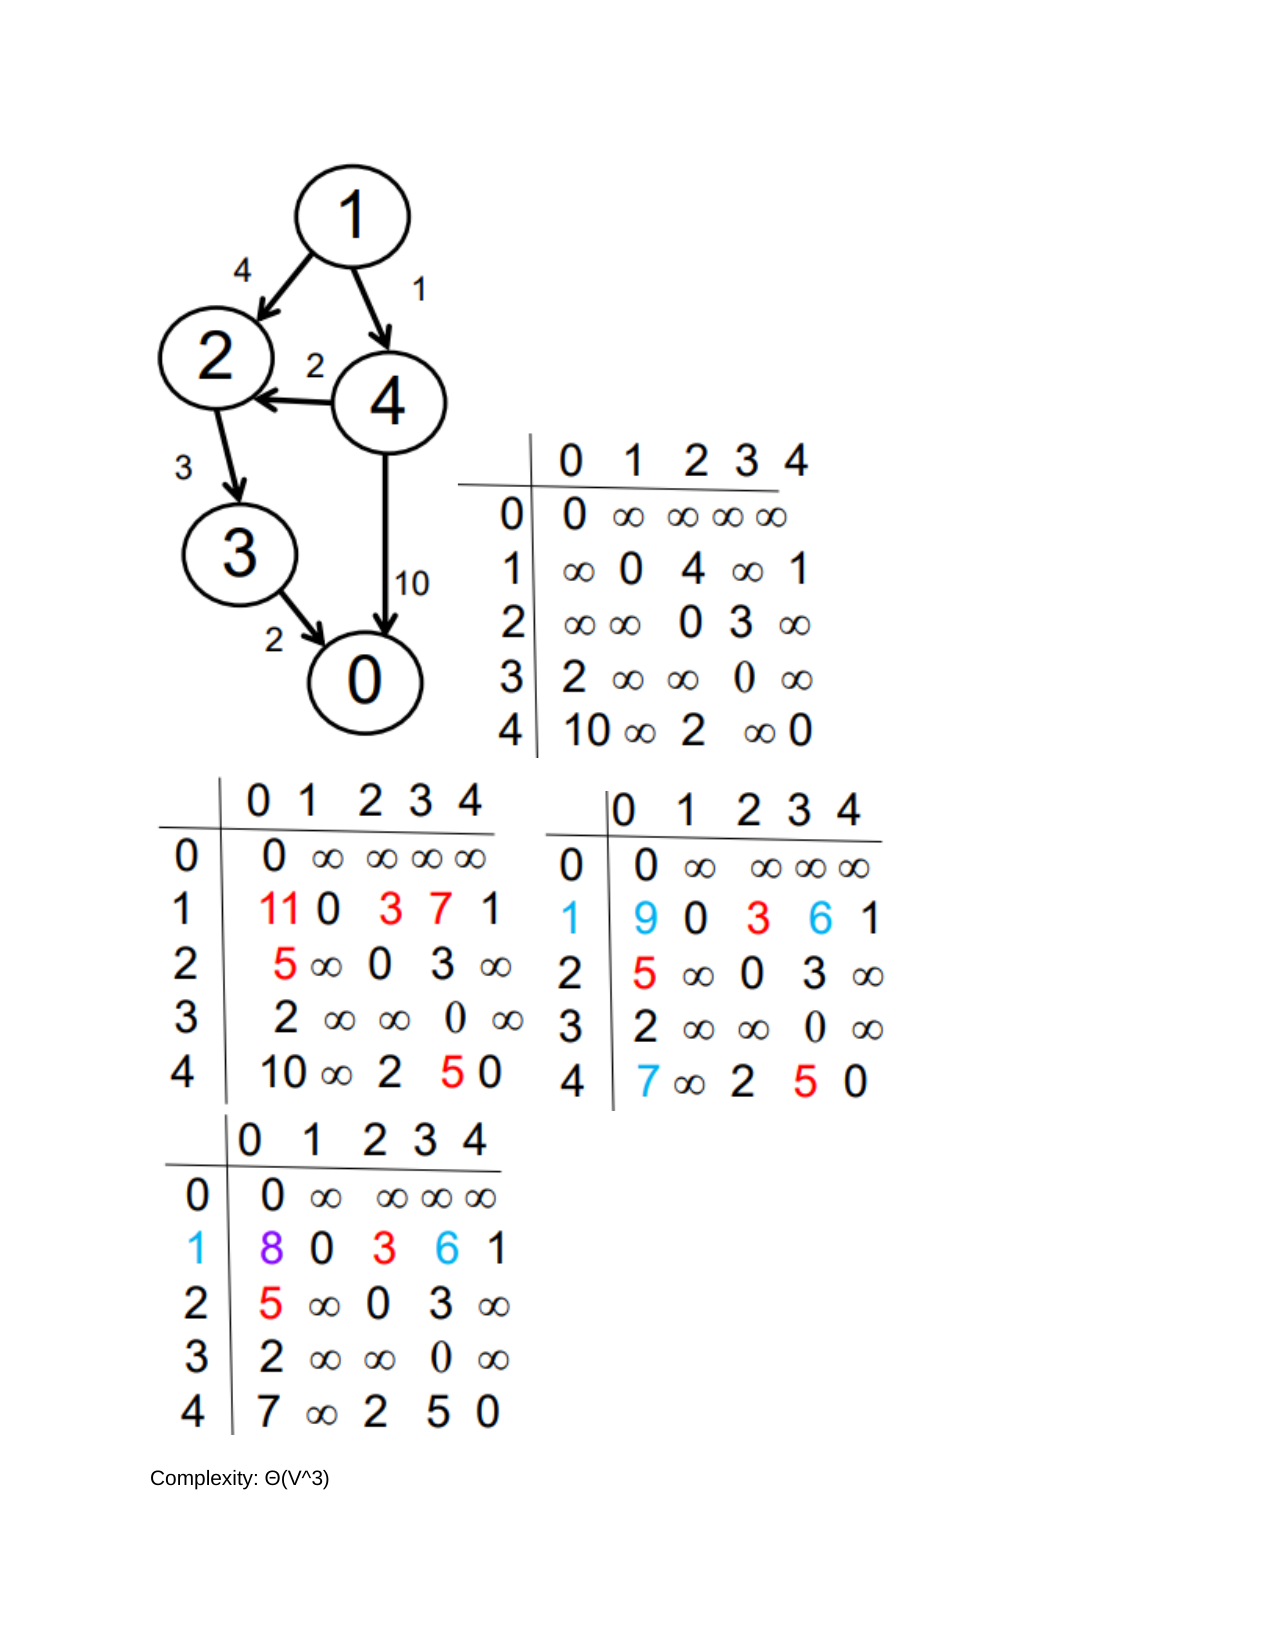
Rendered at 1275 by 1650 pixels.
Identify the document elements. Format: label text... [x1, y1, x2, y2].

picture [150, 150, 835, 758]
picture [150, 761, 891, 1111]
picture [150, 1113, 518, 1435]
text Complexity: Θ(V^3) [150, 1466, 1125, 1489]
